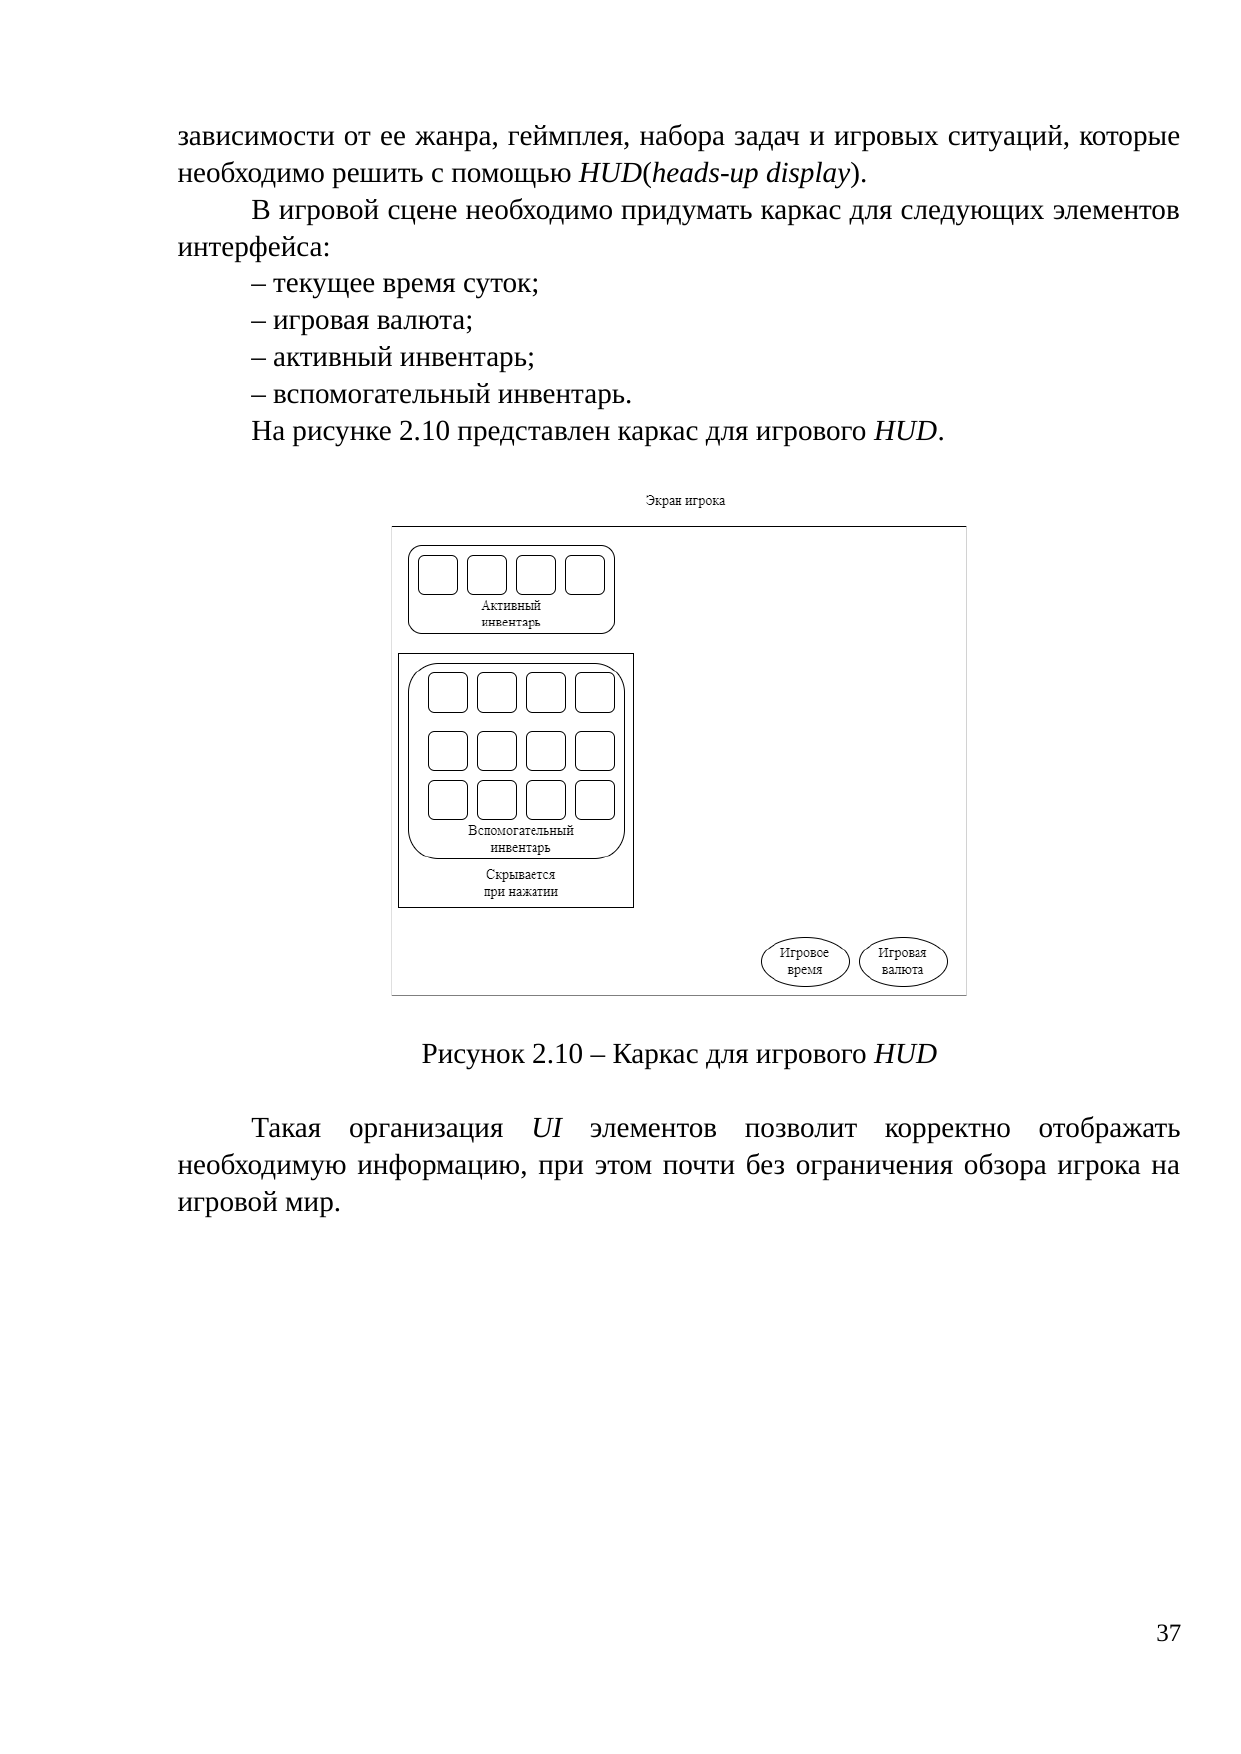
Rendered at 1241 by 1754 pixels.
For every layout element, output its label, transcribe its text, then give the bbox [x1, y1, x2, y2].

text В игровой сцене необходимо придумать каркас для следующих элементов интерфейса: [177, 192, 1181, 262]
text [177, 118, 1181, 188]
text – текущее время суток; [177, 266, 1181, 299]
text – вспомогательный инвентарь. [177, 376, 1181, 410]
text Такая организация UI элементов позволит корректно отображать необходимую информацию, при этом почти без ограничения обзора игрока на игровой мир. [177, 1110, 1181, 1217]
text На рисунке 2.10 представлен каркас для игрового HUD. [177, 413, 1181, 447]
text – игровая валюта; [177, 302, 1181, 336]
text – активный инвентарь; [177, 339, 1181, 373]
picture [391, 486, 967, 996]
text Рисунок 2.10 – Каркас для игрового HUD [177, 1036, 1181, 1070]
